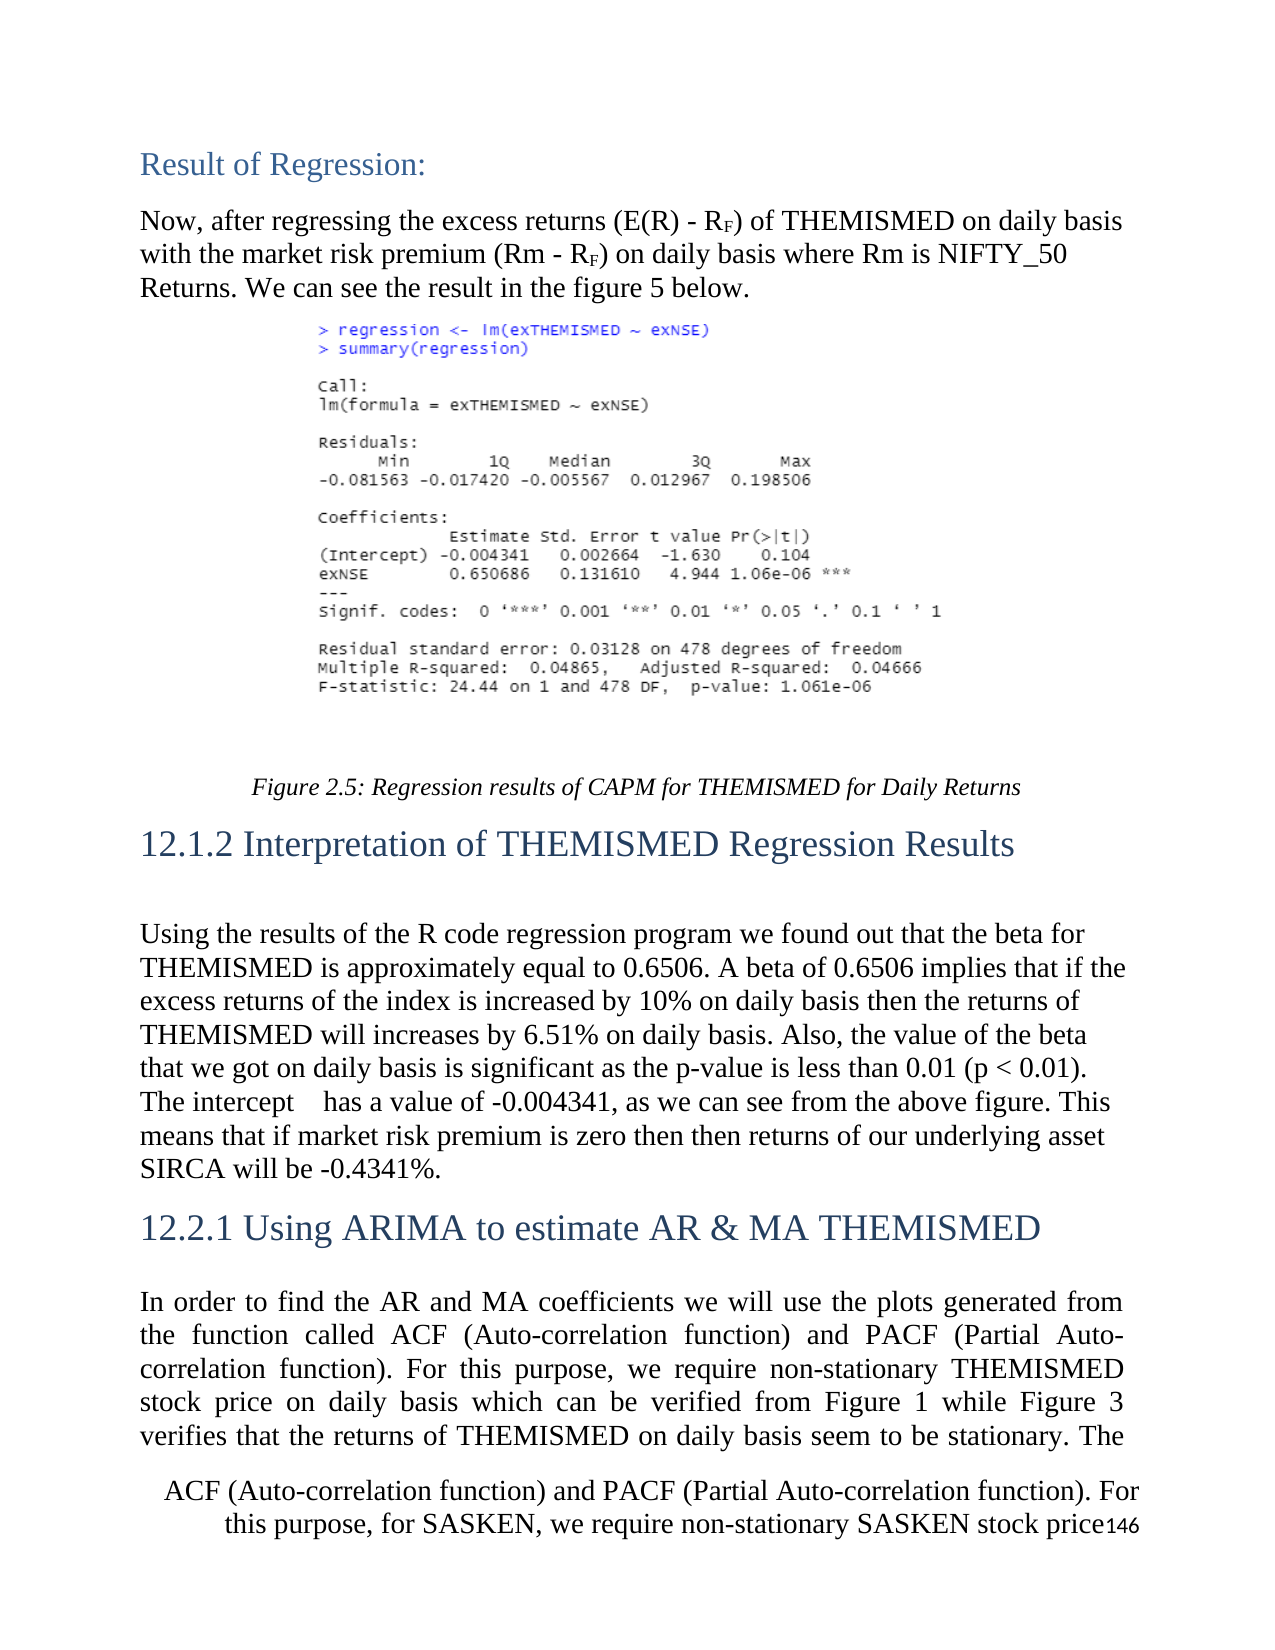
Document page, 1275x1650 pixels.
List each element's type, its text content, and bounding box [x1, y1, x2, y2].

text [139, 1284, 1125, 1452]
picture [315, 324, 961, 702]
text Using the results of the R code regression program we found out that the beta for THEMISMED is approximately equal to 0.6506. A beta of 0.6506 implies that if the excess returns of the index is increased by 10% on daily basis then the returns of THEMISMED will increases by 6.51% on daily basis. Also, the value of the beta that we got on daily basis is significant as the p-value is less than 0.01 (p < 0.01). The intercept has a value of -0.004341, as we can see from the above figure. This means that if market risk premium is zero then then returns of our underlying asset SIRCA will be -0.4341%. [139, 916, 1136, 1185]
subtitle 12.1.2 Interpretation of THEMISMED Regression Results [139, 822, 1139, 865]
text Figure 2.5: Regression results of CAPM for THEMISMED for Daily Returns [139, 772, 1136, 801]
text Result of Regression: [139, 144, 1139, 182]
subtitle 12.2.1 Using ARIMA to estimate AR & MA THEMISMED [139, 1206, 1139, 1249]
text Now, after regressing the excess returns (E(R) - RF) of THEMISMED on daily basis with the market risk premium (Rm - RF) on daily basis where Rm is NIFTY_50 Returns. We can see the result in the figure 5 below. [139, 203, 1139, 303]
